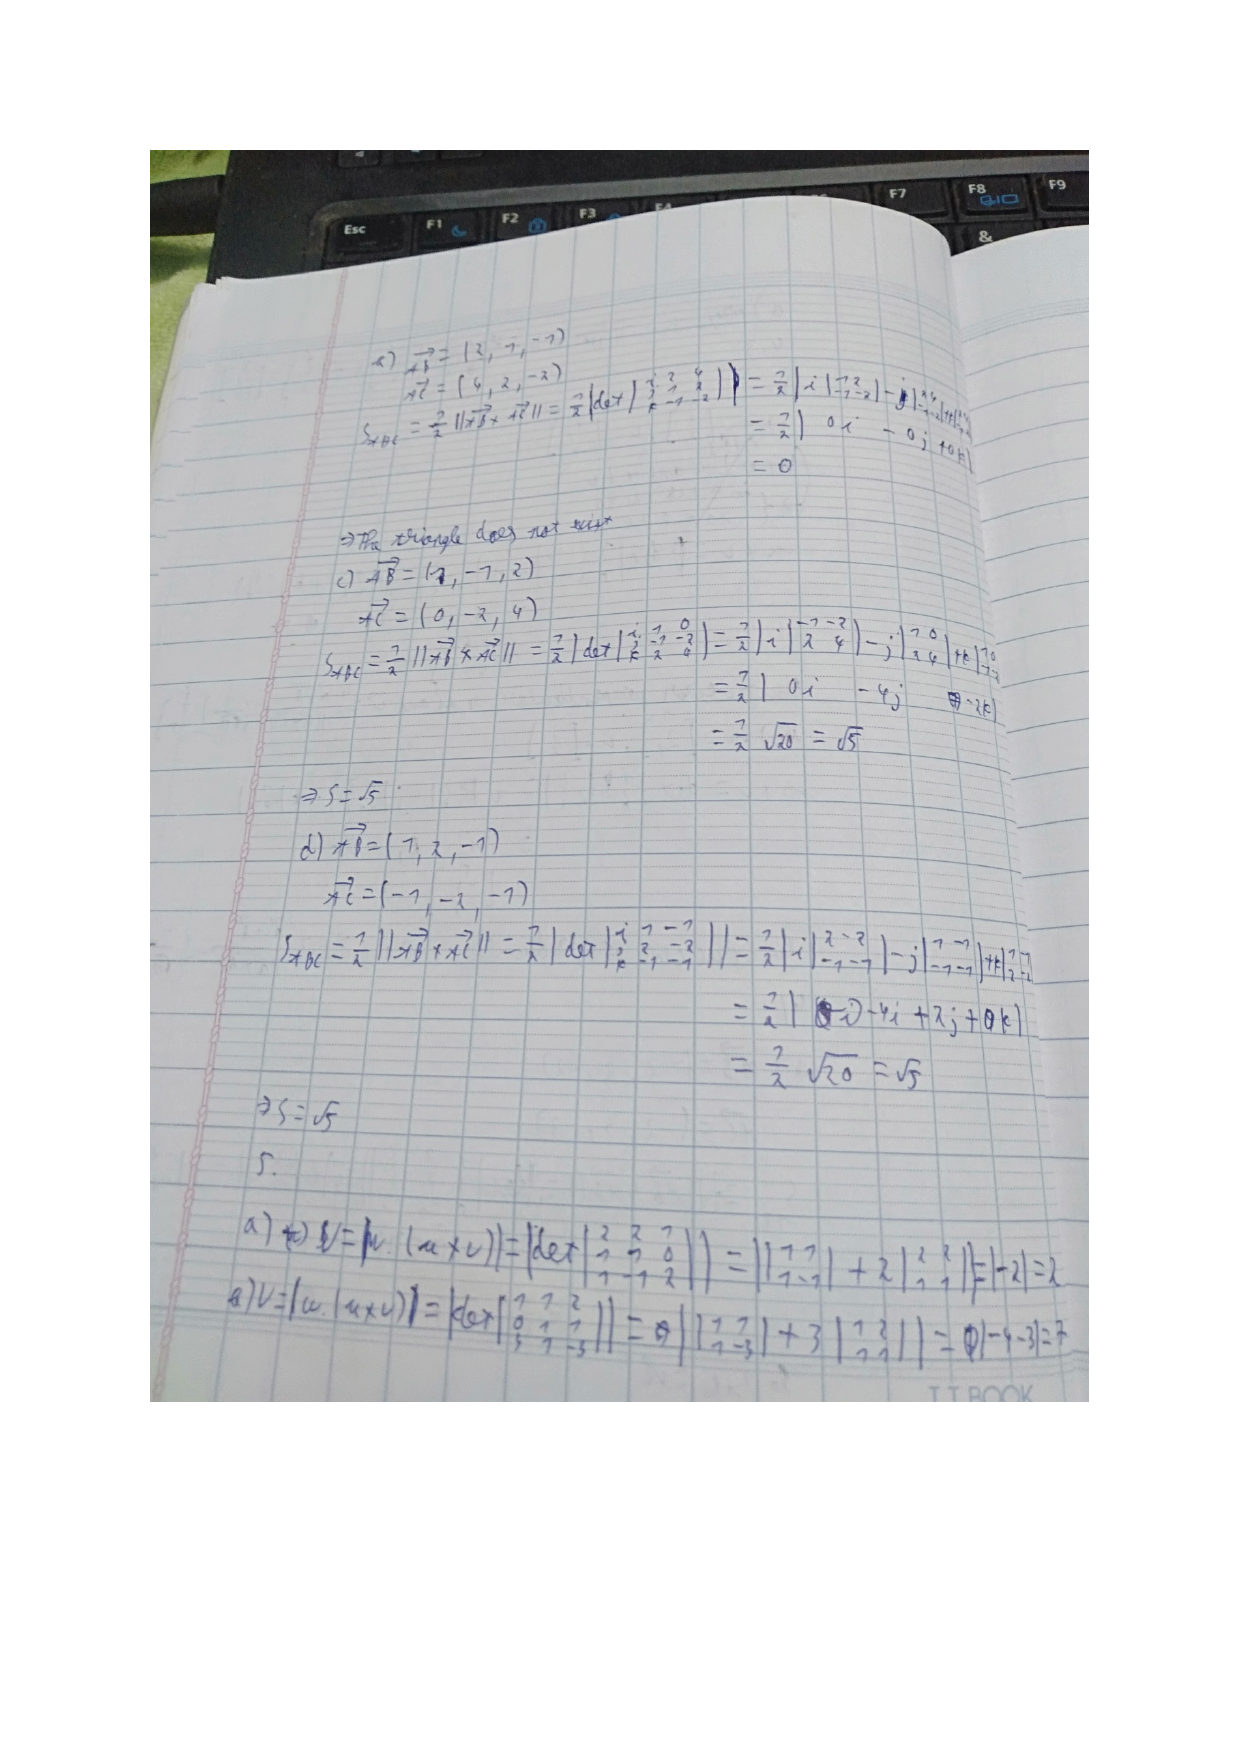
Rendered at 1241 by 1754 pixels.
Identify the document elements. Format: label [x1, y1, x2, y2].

picture [150, 150, 1089, 1402]
